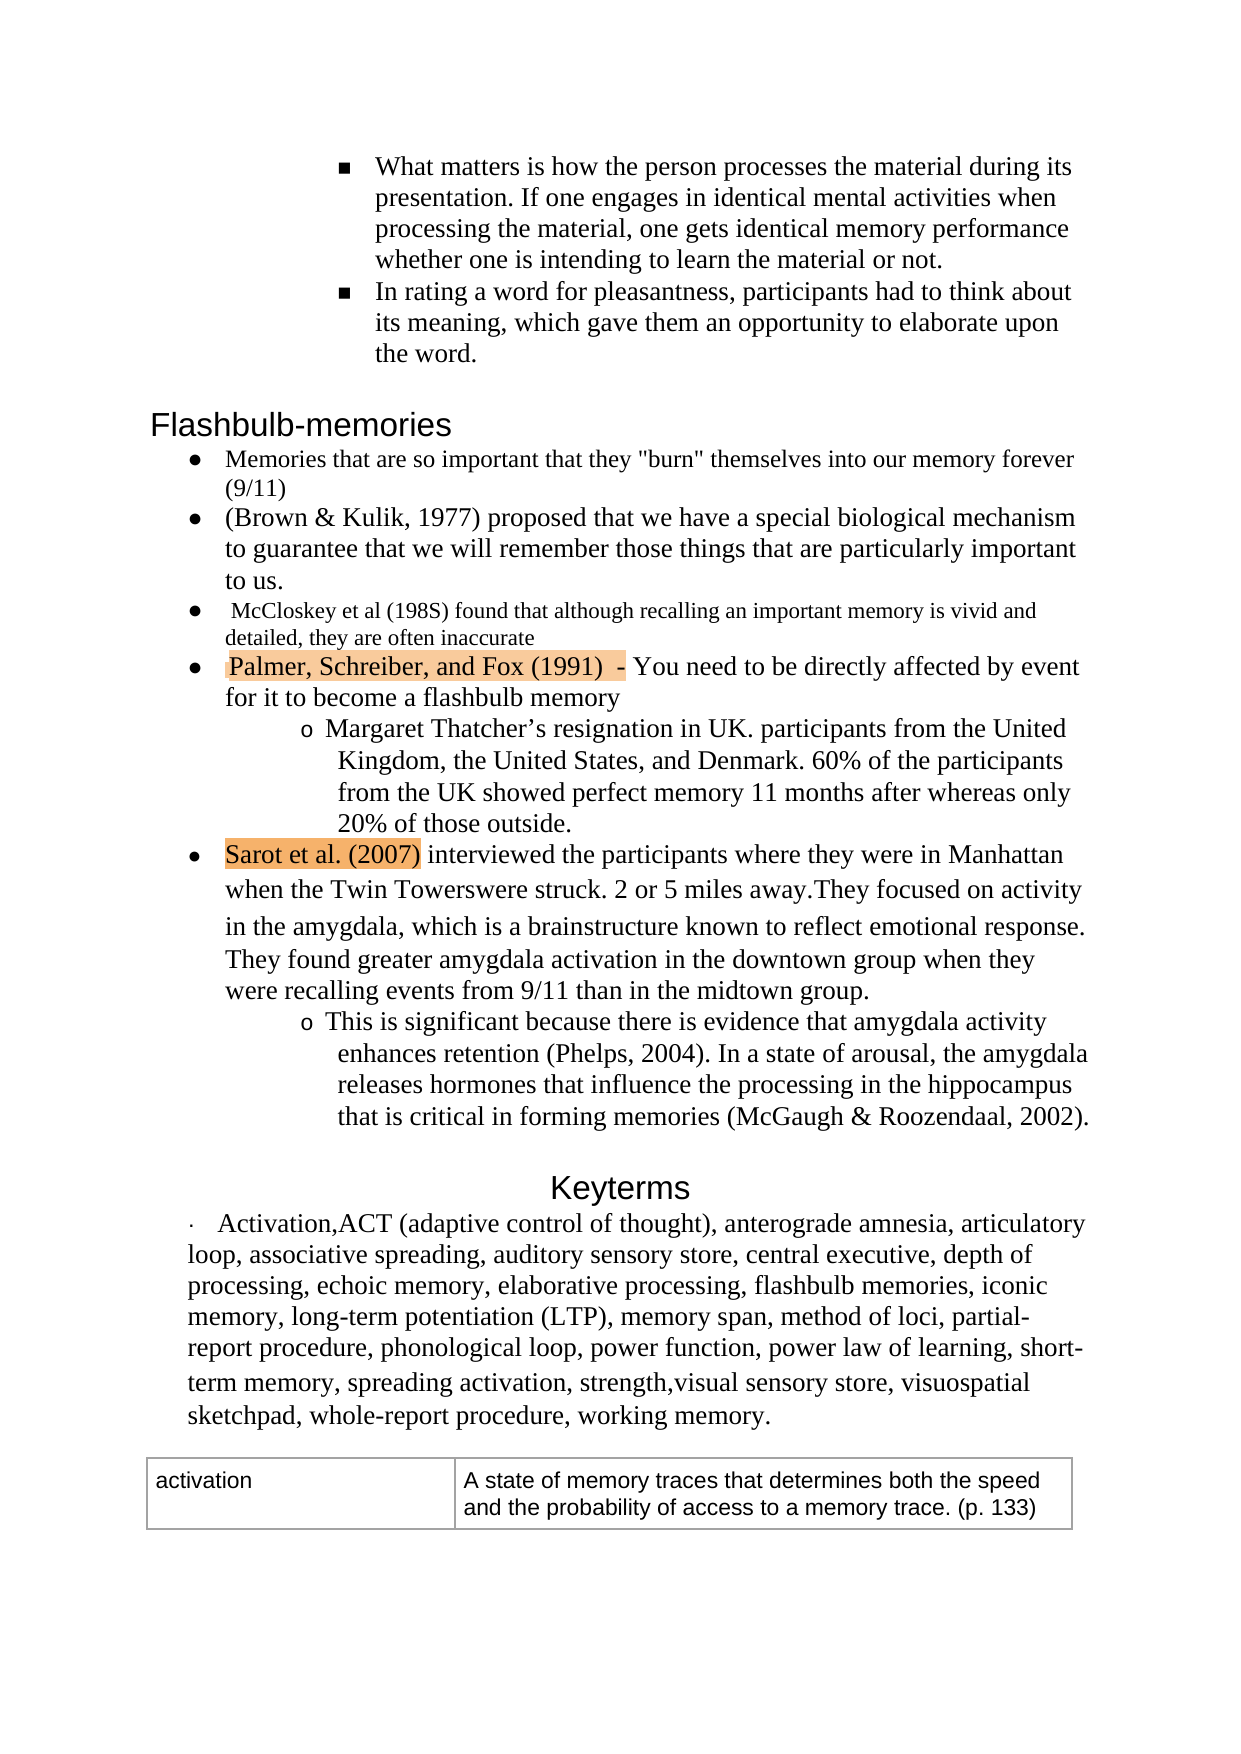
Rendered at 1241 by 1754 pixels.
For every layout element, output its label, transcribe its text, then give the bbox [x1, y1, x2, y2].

subtitle Keyterms [150, 1168, 1090, 1207]
text o This is significant because there is evidence that amygdala activity enhances retention (Phelps, 2004). In a state of arousal, the amygdala releases hormones that influence the processing in the hippocampus that is critical in forming memories (McGaugh & Roozendaal, 2002). [300, 1005, 1090, 1131]
list Sarot et al. (2007) interviewed the participants where they were in Manhattan when the Twin Towers were struck. 2 or 5 miles away. They focused on activity in the amygdala, which is a brain structure known to reflect emotional response. They found greater amygdala activation in the downtown group when they were recalling events from 9/11 than in the midtown group. [187, 838, 1090, 1005]
list What matters is how the person processes the material during its presentation. If one engages in identical mental activities when processing the material, one gets identical memory performance whether one is intending to learn the material or not. [337, 150, 1090, 274]
list McCloskey et al (198S) found that although recalling an important memory is vivid and detailed, they are often inaccurate [187, 595, 1090, 650]
text · Activation,ACT (adaptive control of thought), anterograde amnesia, articulatory loop, associative spreading, auditory sensory store, central executive, depth of processing, echoic memory, elaborative processing, flashbulb memories, iconic memory, long-term potentiation (LTP), memory span, method of loci, partial-report procedure, phonological loop, power function, power law of learning, short-term memory, spreading activation, strength, visual sensory store, visuospatial sketchpad, whole-report procedure, working memory. [187, 1207, 1090, 1430]
subtitle Flashbulb-memories [150, 406, 1090, 444]
list Memories that are so important that they "burn" themselves into our memory forever (9/11) [187, 444, 1090, 501]
list In rating a word for pleasantness, participants had to think about its meaning, which gave them an opportunity to elaborate upon the word. [337, 274, 1090, 368]
table_header activation [148, 1459, 454, 1528]
text o Margaret Thatcher’s resignation in UK. participants from the United Kingdom, the United States, and Denmark. 60% of the participants from the UK showed perfect memory 11 months after whereas only 20% of those outside. [300, 712, 1090, 838]
list (Brown & Kulik, 1977) proposed that we have a special biological mechanism to guarantee that we will remember those things that are particularly important to us. [187, 501, 1090, 595]
list Palmer, Schreiber, and Fox (1991) - You need to be directly affected by event for it to become a flashbulb memory [187, 650, 1090, 712]
table_header A state of memory traces that determines both the speed and the probability of access to a memory trace. (p. 133) [456, 1459, 1071, 1528]
